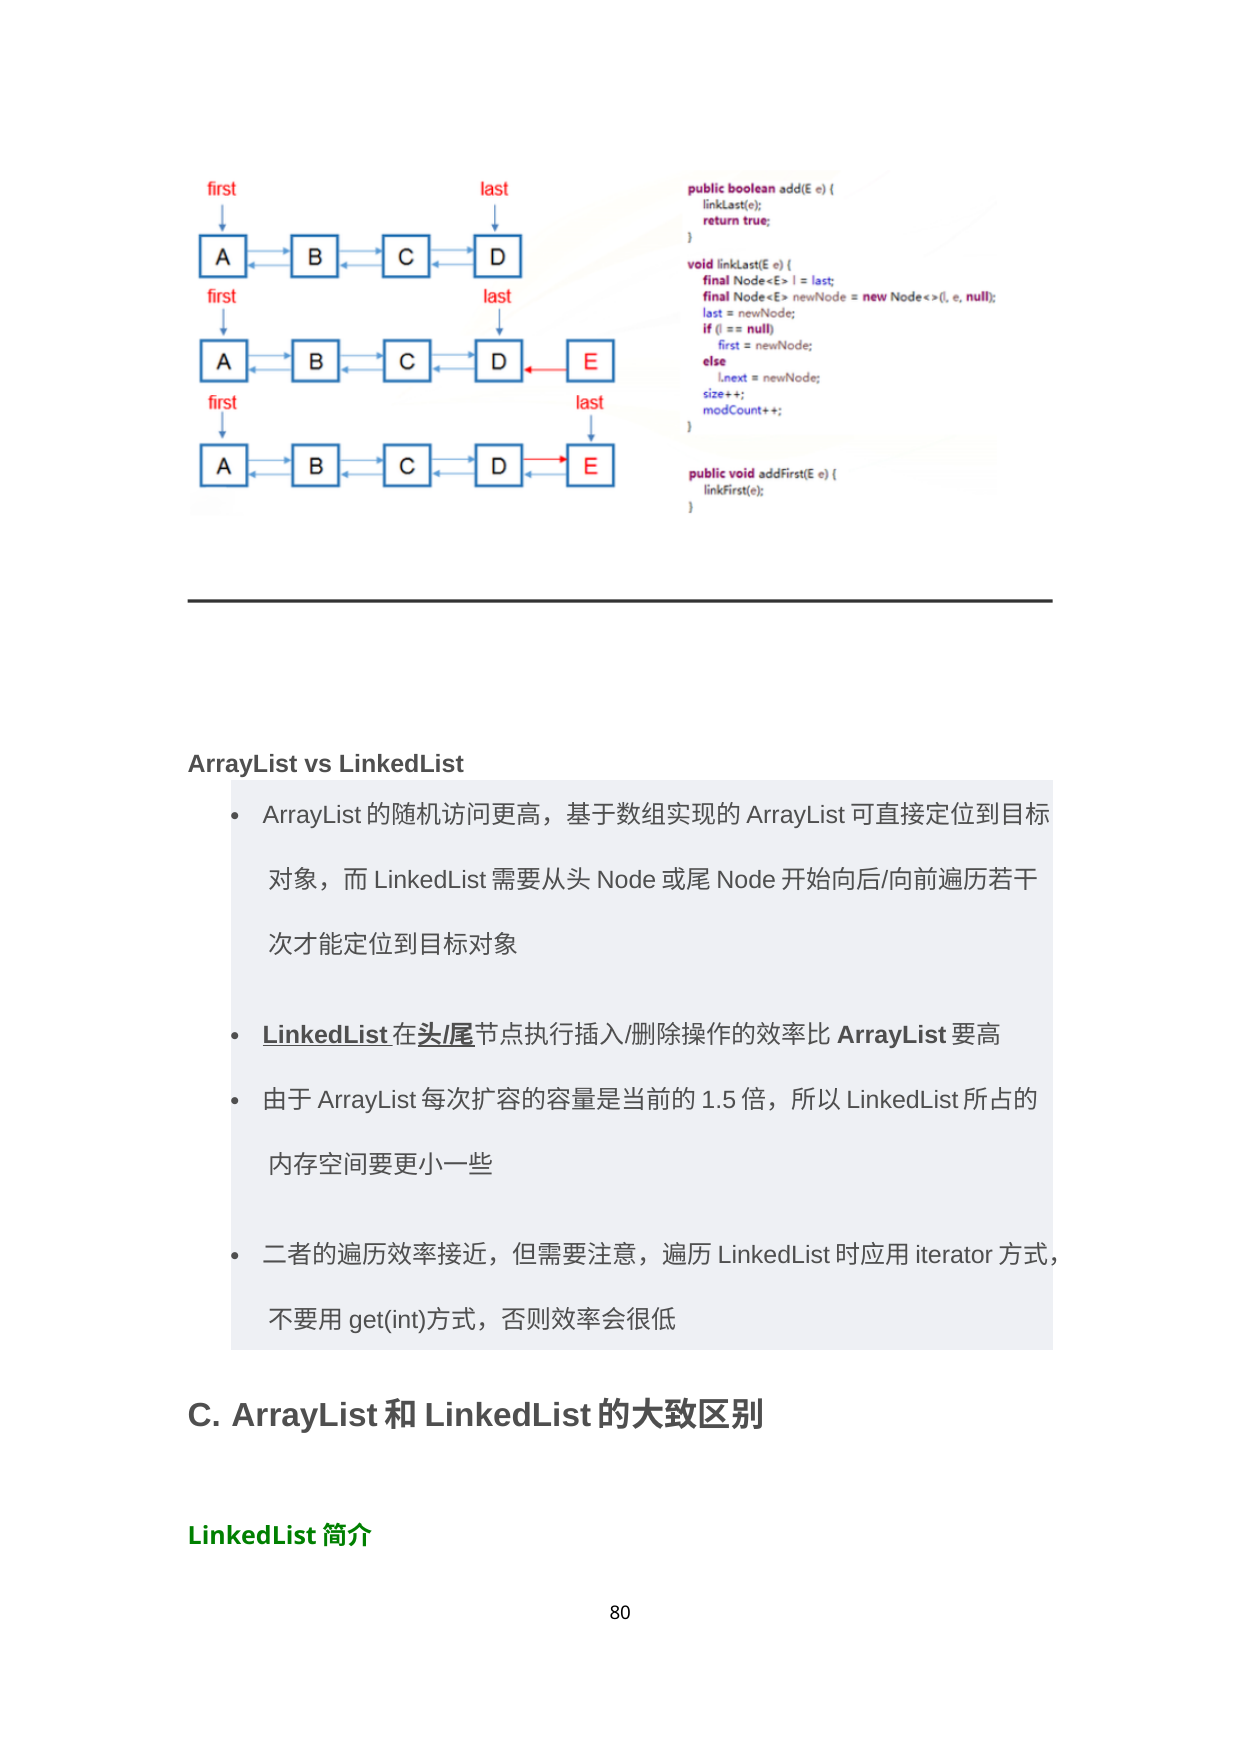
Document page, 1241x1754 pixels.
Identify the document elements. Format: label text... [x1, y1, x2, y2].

text ArrayList vs LinkedList [187, 747, 1053, 780]
list 由于ArrayList每次扩容的容量是当前的1.5倍，所以LinkedList所占的内存空间要更小一些 [231, 1065, 1053, 1195]
list 二者的遍历效率接近，但需要注意，遍历LinkedList时应用iterator方式，不要用get(int)方式，否则效率会很低 [231, 1220, 1053, 1350]
list LinkedList在头/尾节点执行插入/删除操作的效率比ArrayList要高 [231, 1000, 1053, 1065]
picture [187, 159, 1053, 548]
text LinkedList简介 [187, 1501, 1053, 1566]
list ArrayList的随机访问更高，基于数组实现的ArrayList可直接定位到目标对象，而LinkedList需要从头Node或尾Node开始向后/向前遍历若干次才能定位到目标对象 [231, 780, 1053, 975]
subtitle ArrayList和LinkedList的大致区别 [187, 1379, 1053, 1444]
